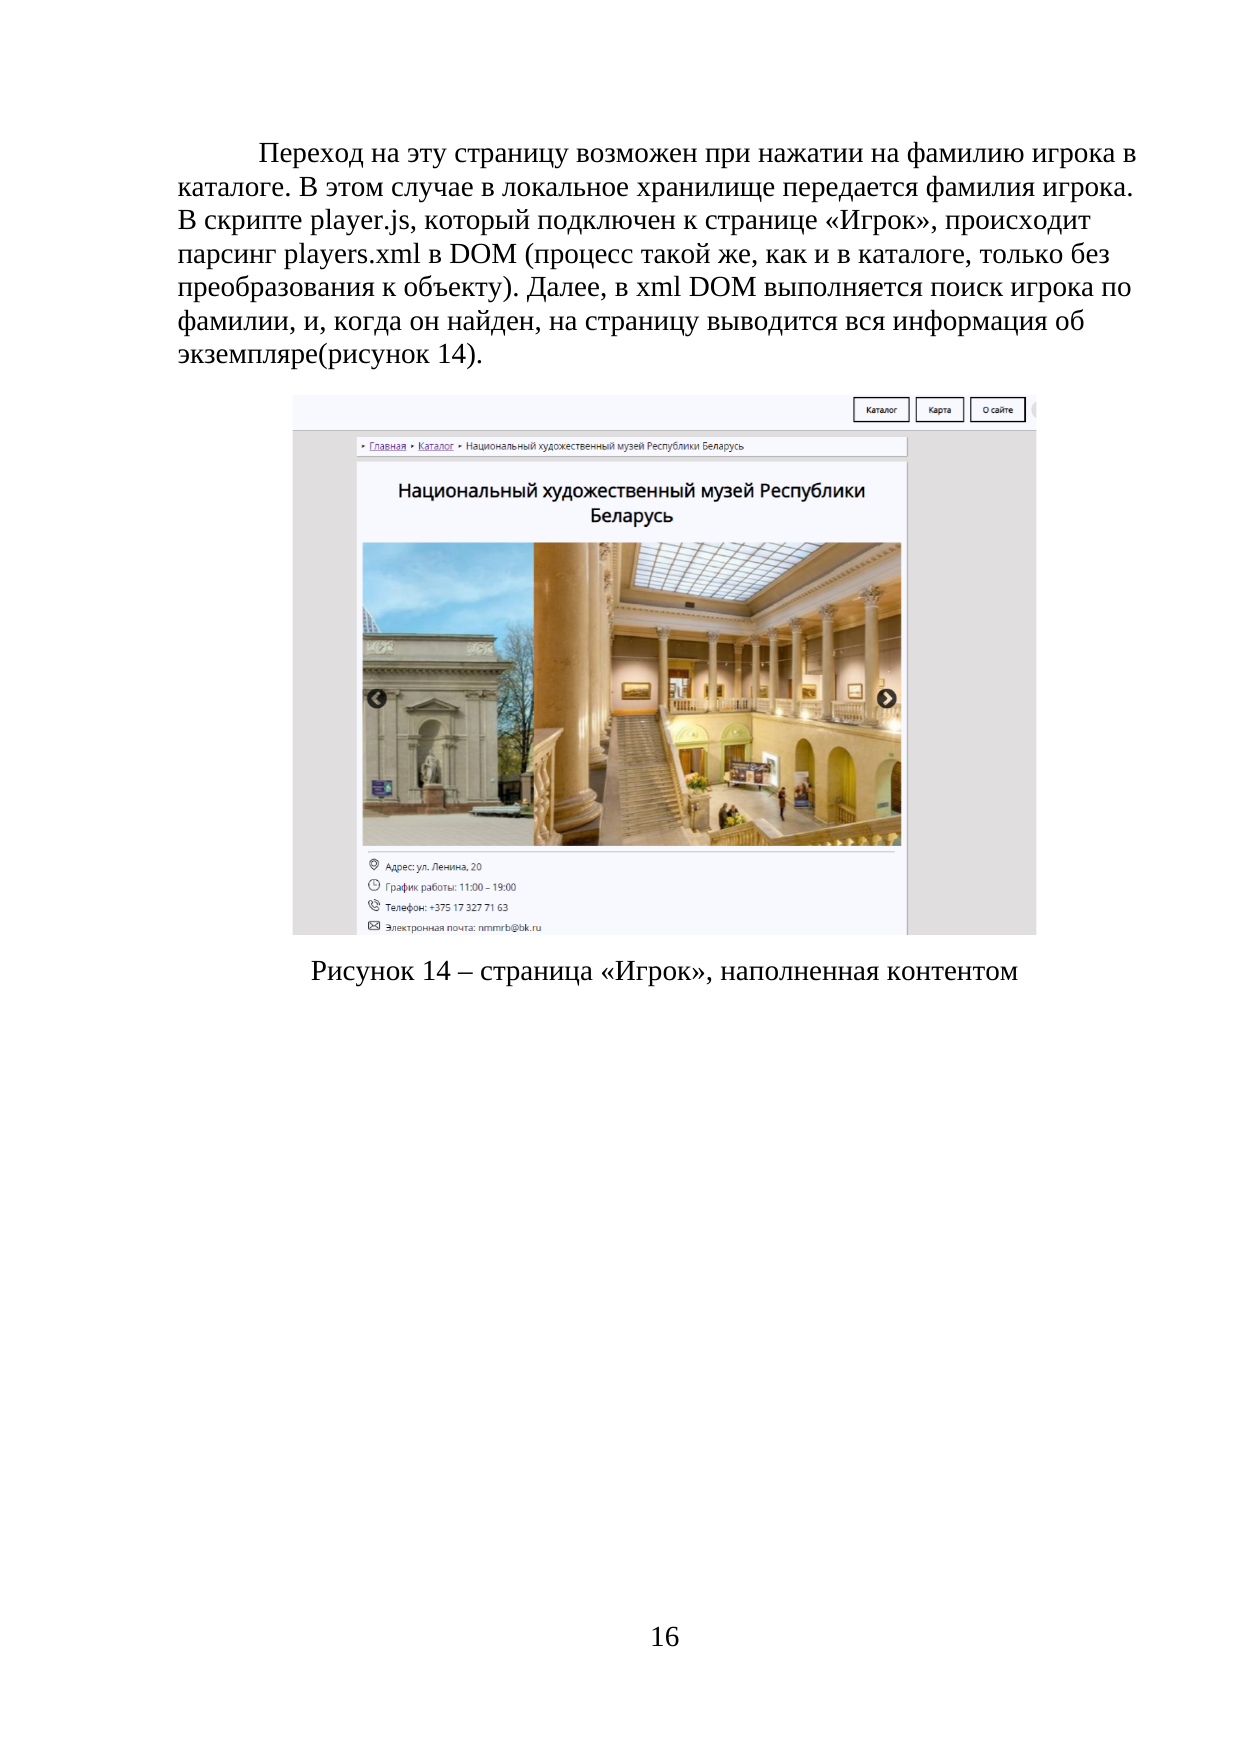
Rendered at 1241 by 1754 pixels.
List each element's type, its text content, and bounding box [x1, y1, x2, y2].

picture [292, 395, 1037, 935]
text Рисунок 14 – страница «Игрок», наполненная контентом [177, 953, 1152, 987]
text Переход на эту страницу возможен при нажатии на фамилию игрока в каталоге. В этом случае в локальное хранилище передается фамилия игрока. В скрипте player.js, который подключен к странице «Игрок», происходит парсинг players.xml в DOM (процесс такой же, как и в каталоге, только без преобразования к объекту). Далее, в xml DOM выполняется поиск игрока по фамилии, и, когда он найден, на страницу выводится вся информация об экземпляре(рисунок 14). [177, 135, 1152, 370]
